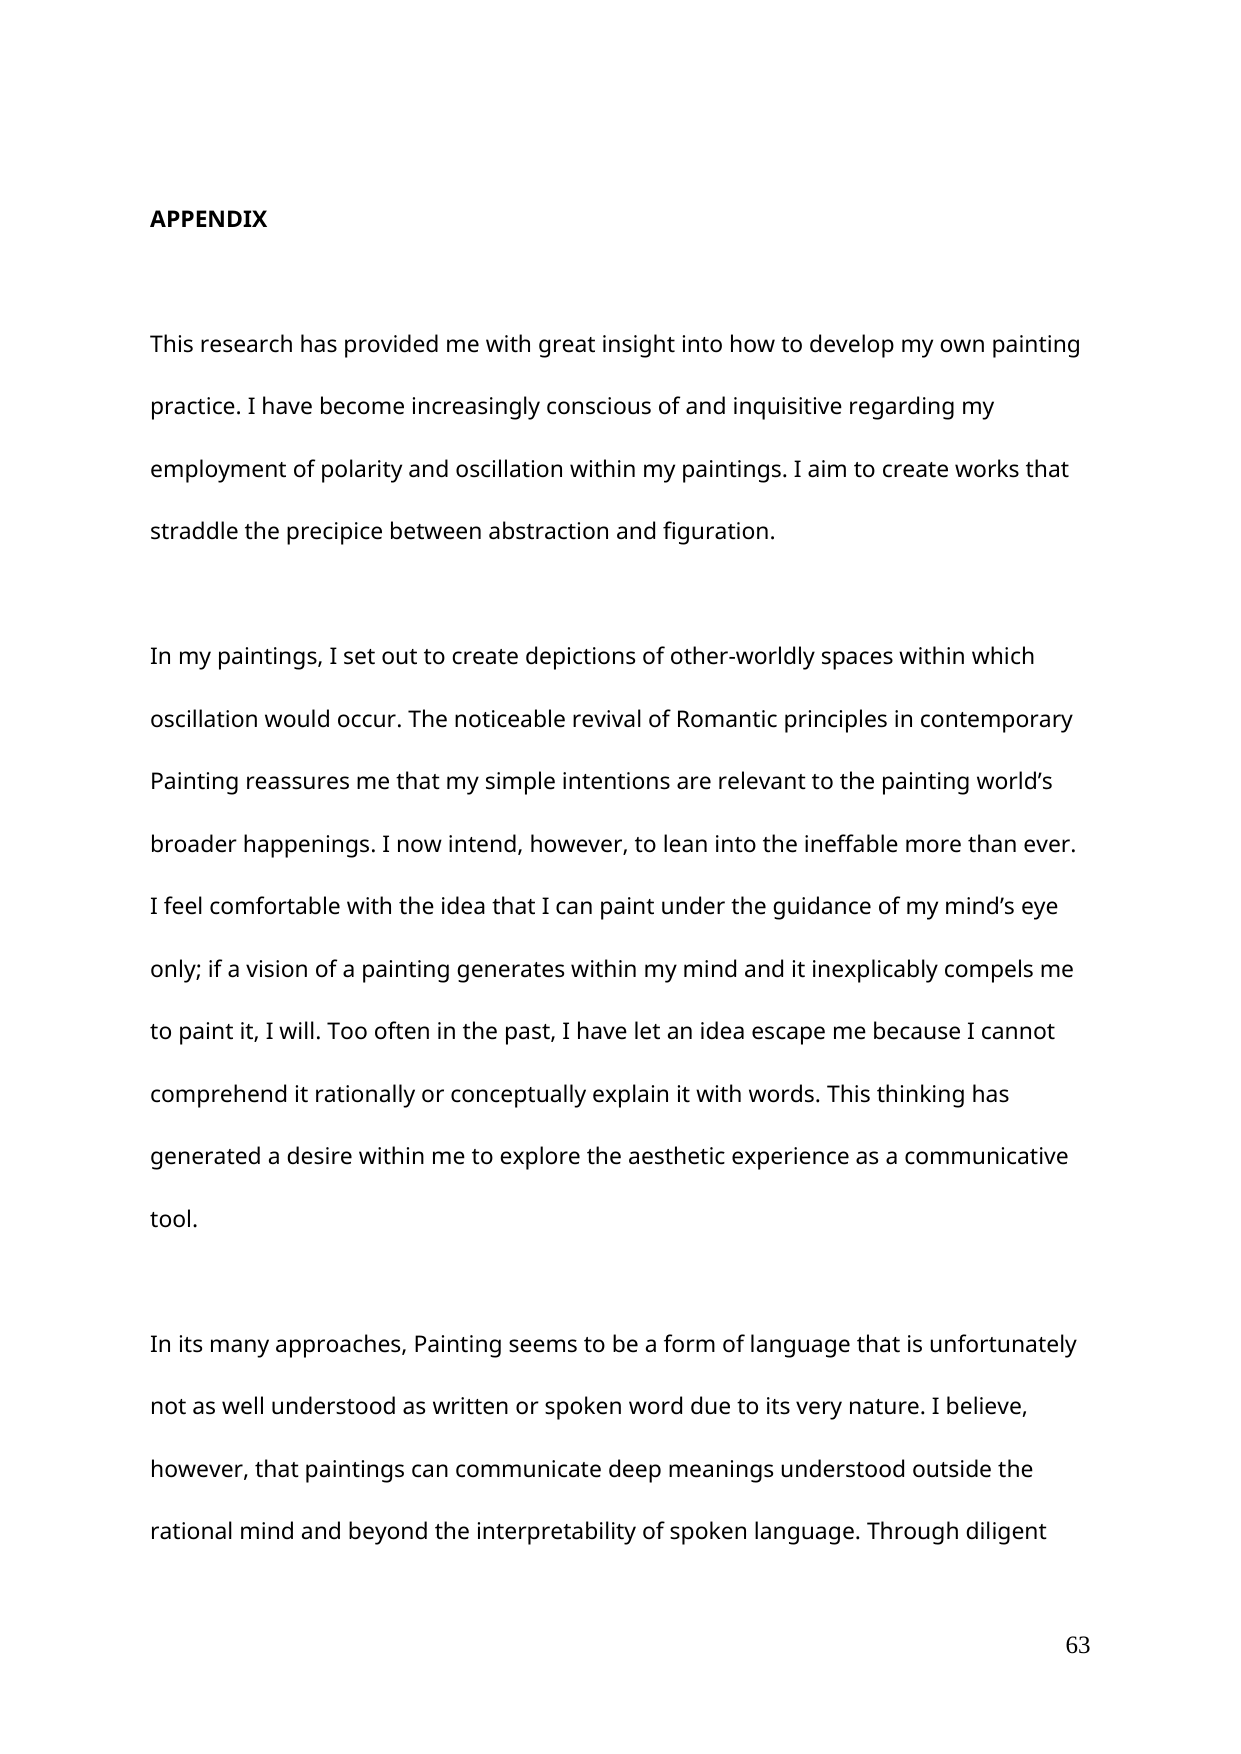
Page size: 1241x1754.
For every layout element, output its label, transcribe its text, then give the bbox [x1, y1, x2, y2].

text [150, 1328, 1090, 1546]
text APPENDIX [150, 203, 1090, 234]
text This research has provided me with great insight into how to develop my own painting practice. I have become increasingly conscious of and inquisitive regarding my employment of polarity and oscillation within my paintings. I aim to create works that straddle the precipice between abstraction and figuration. [150, 328, 1090, 546]
text In my paintings, I set out to create depictions of other-worldly spaces within which oscillation would occur. The noticeable revival of Romantic principles in contemporary Painting reassures me that my simple intentions are relevant to the painting world’s broader happenings. I now intend, however, to lean into the ineffable more than ever. I feel comfortable with the idea that I can paint under the guidance of my mind’s eye only; if a vision of a painting generates within my mind and it inexplicably compels me to paint it, I will. Too often in the past, I have let an idea escape me because I cannot comprehend it rationally or conceptually explain it with words. This thinking has generated a desire within me to explore the aesthetic experience as a communicative tool. [150, 640, 1090, 1234]
